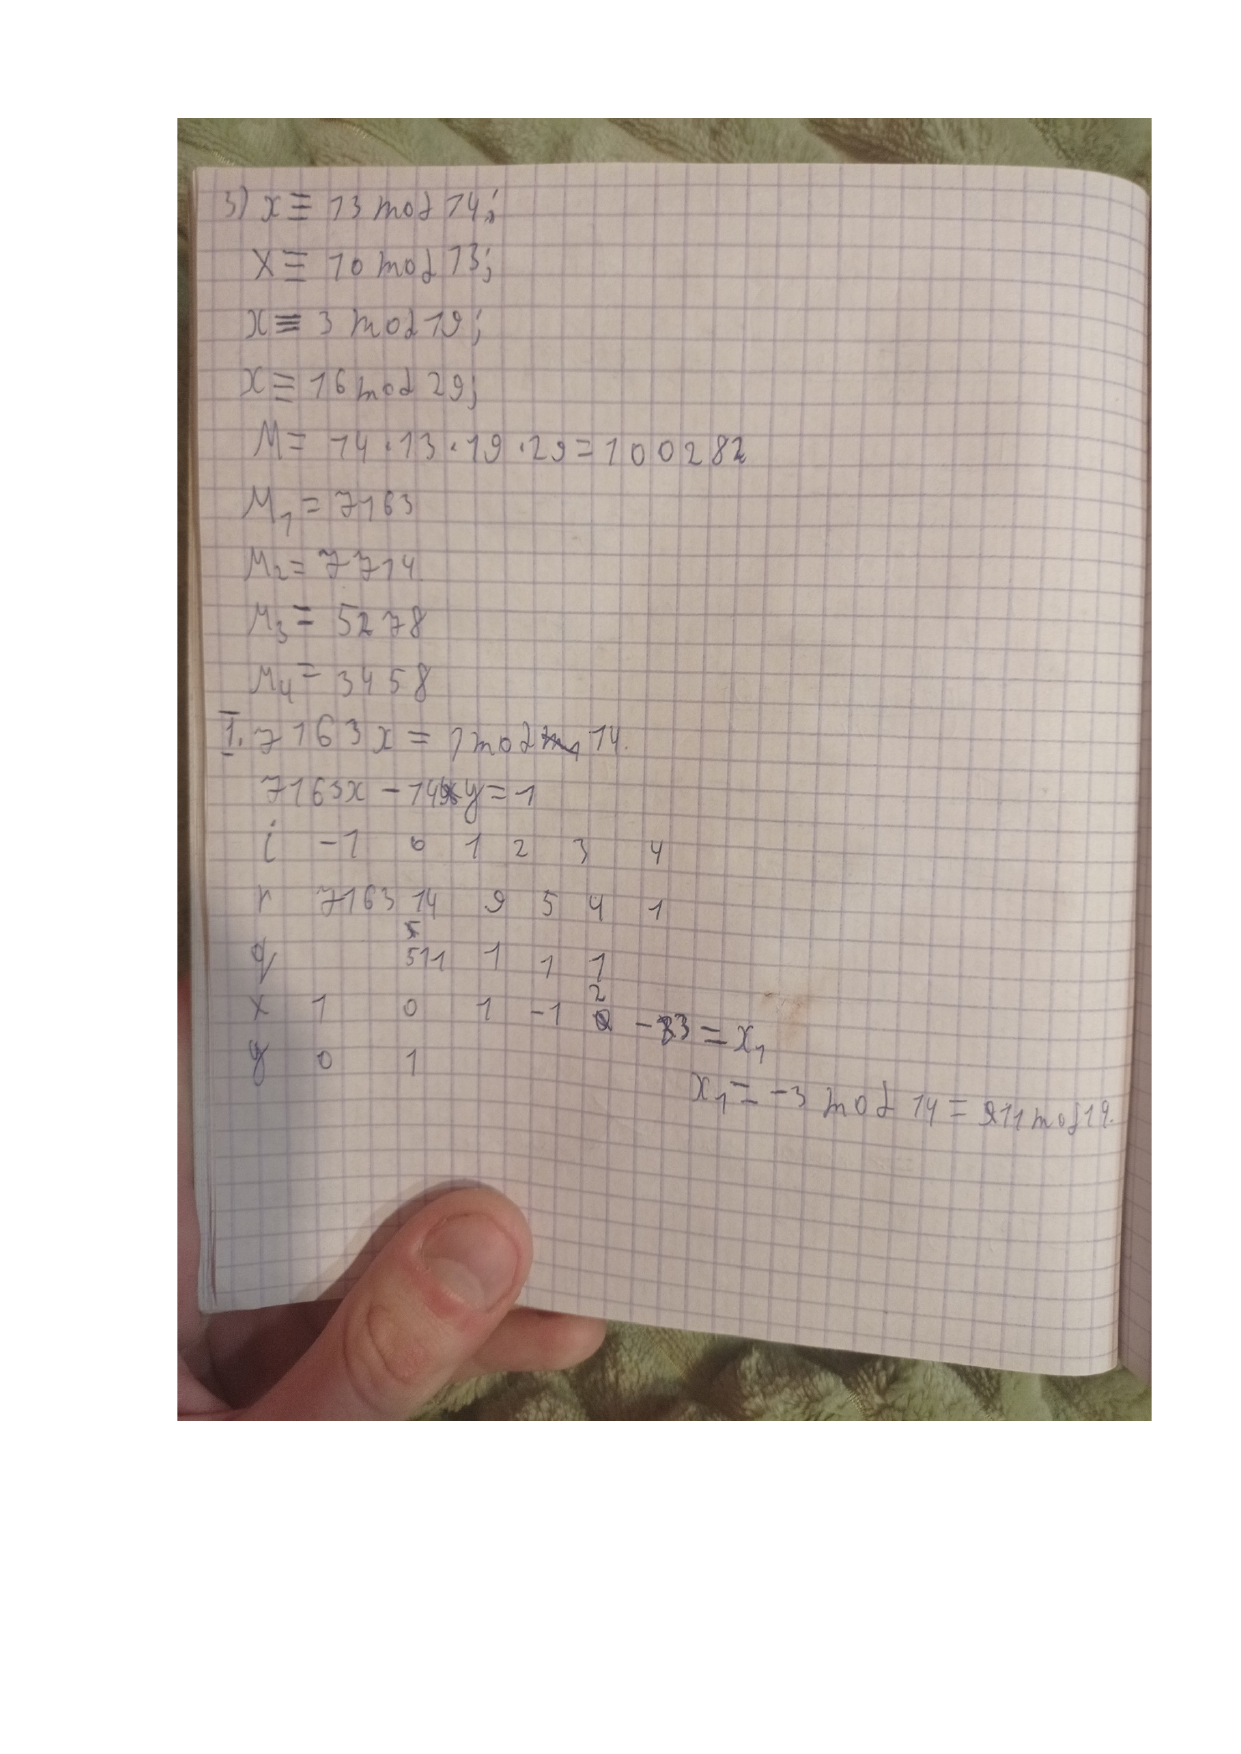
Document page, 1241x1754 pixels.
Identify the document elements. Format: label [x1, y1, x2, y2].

picture [177, 118, 1152, 1421]
